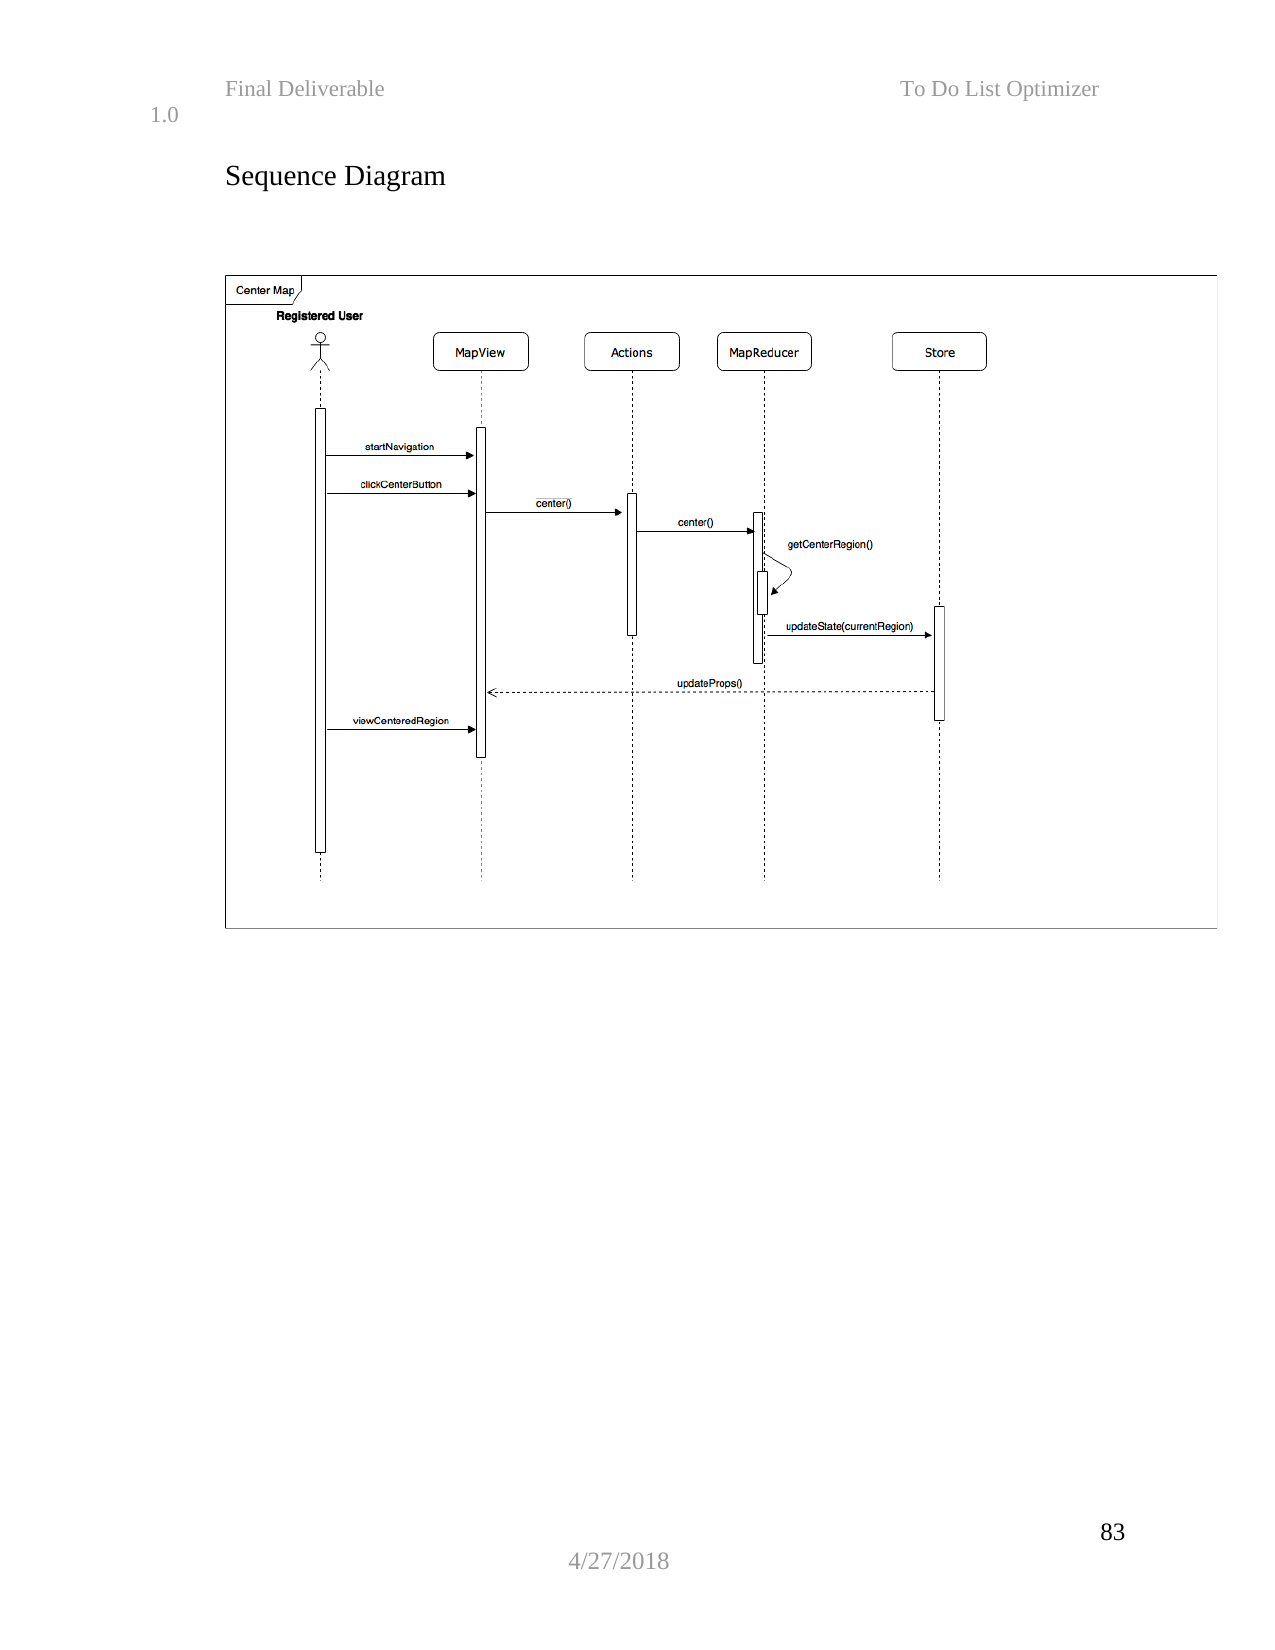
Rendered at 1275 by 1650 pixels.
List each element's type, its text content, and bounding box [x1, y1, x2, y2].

title Sequence Diagram [150, 158, 1125, 192]
picture [225, 275, 1218, 929]
